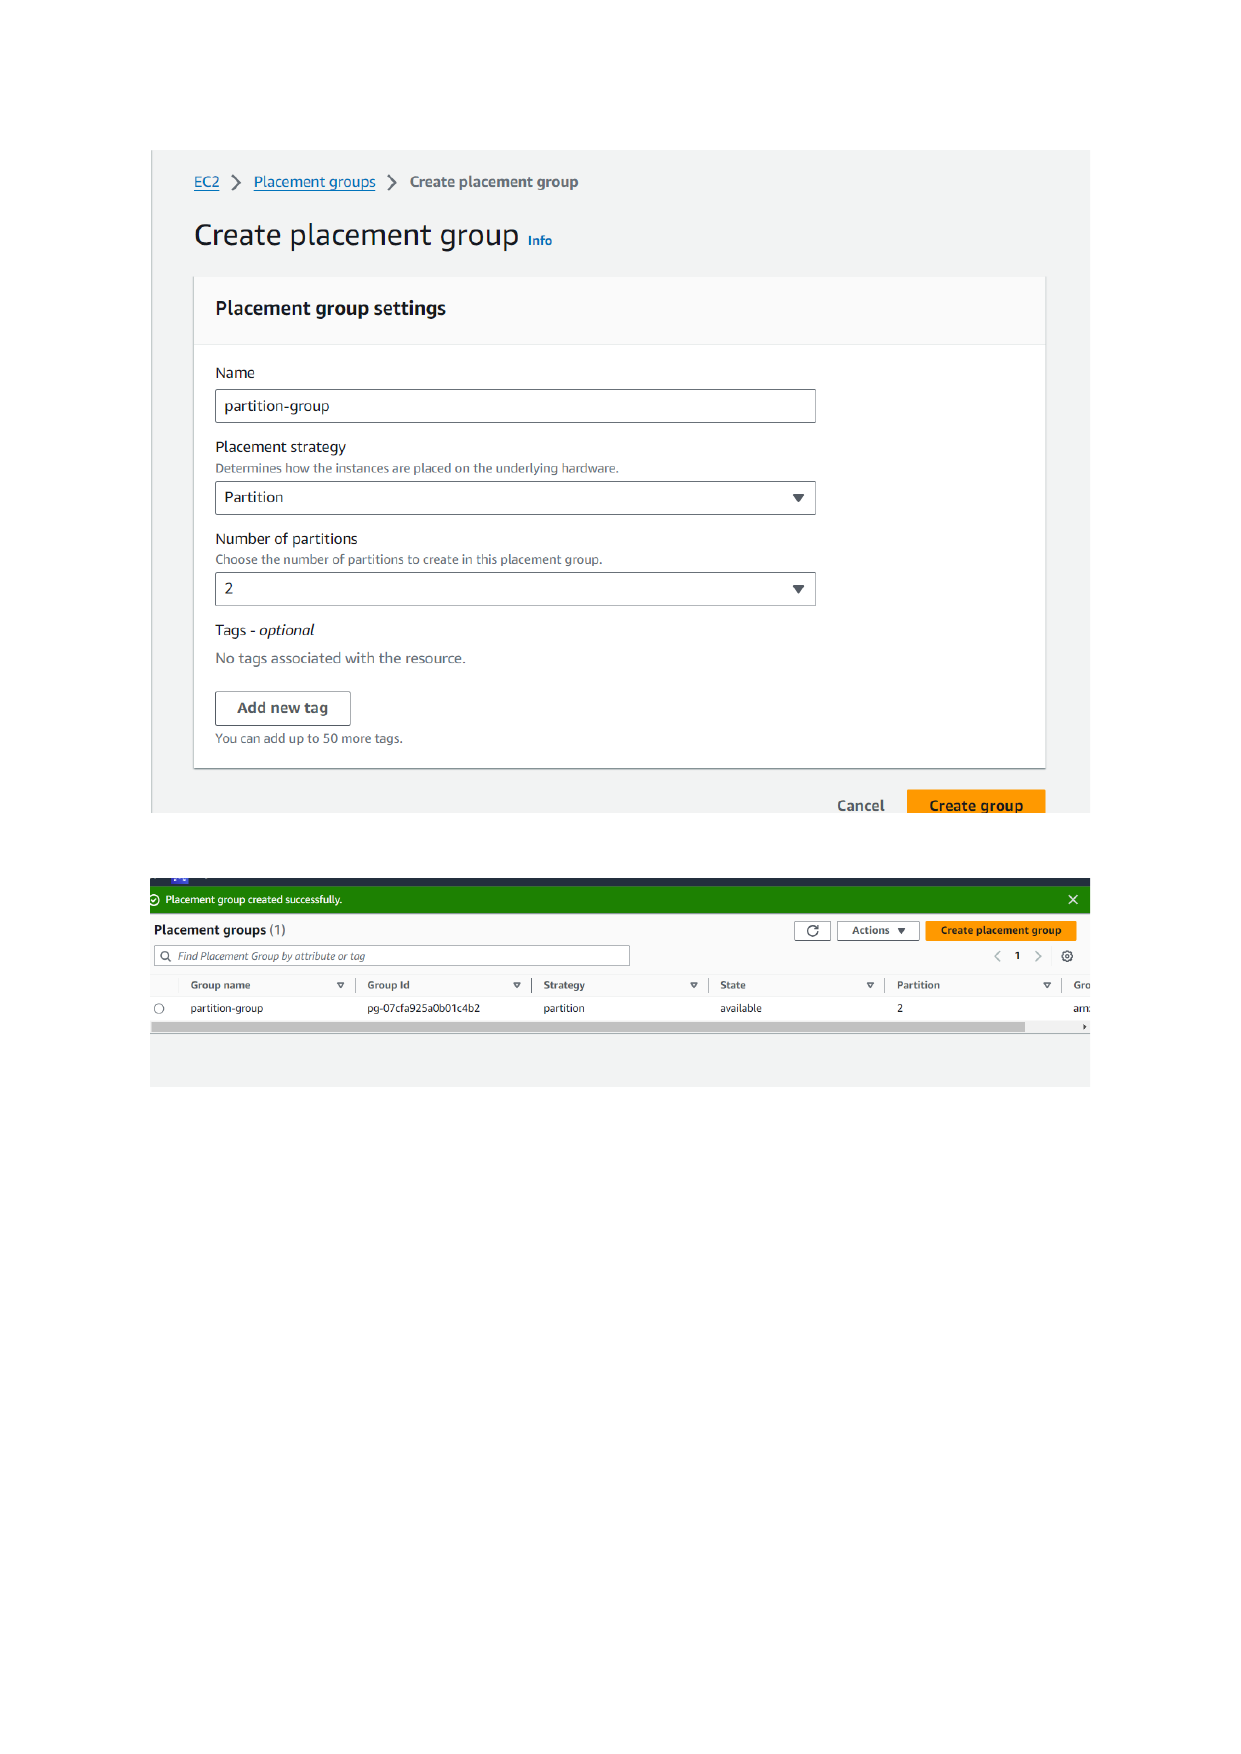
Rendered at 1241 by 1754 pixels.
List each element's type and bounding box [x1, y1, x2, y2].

picture [150, 150, 1091, 813]
picture [150, 878, 1091, 1087]
